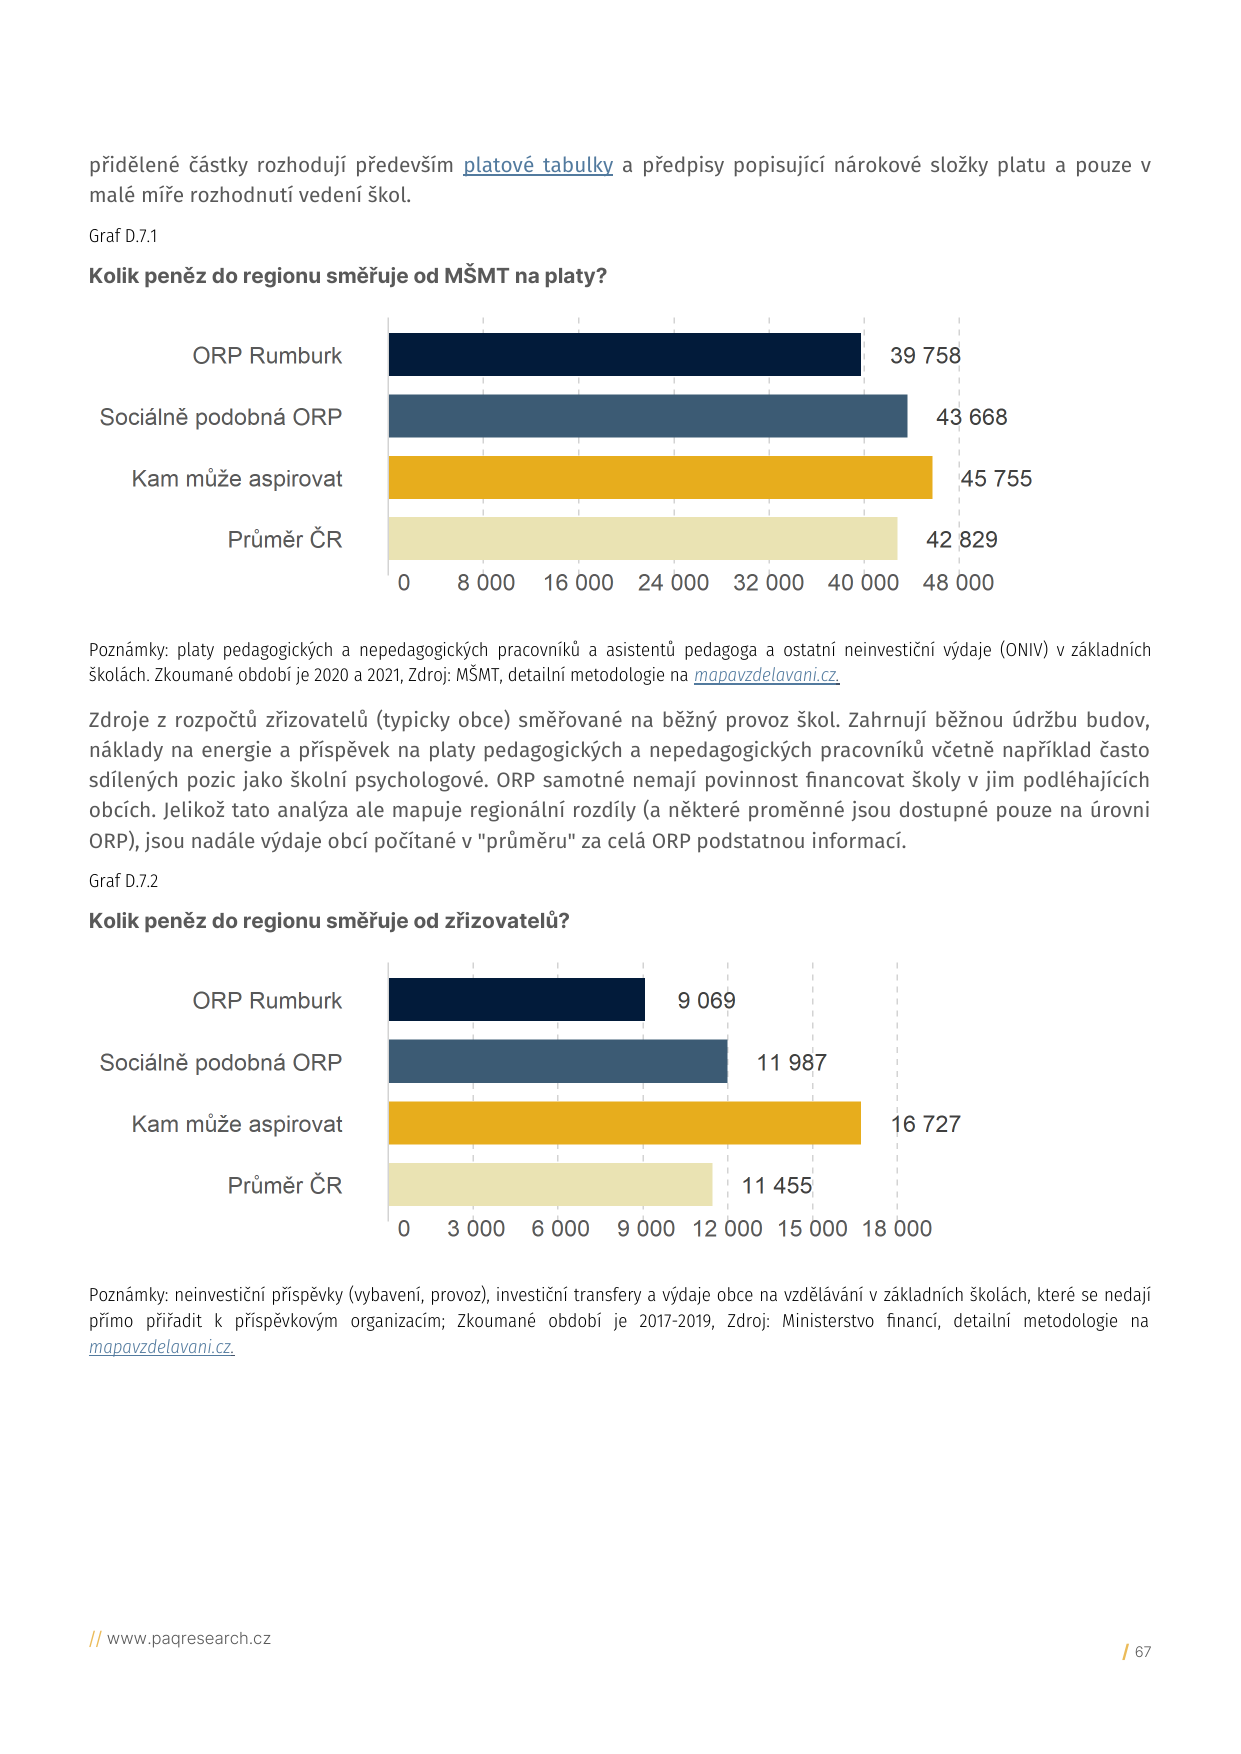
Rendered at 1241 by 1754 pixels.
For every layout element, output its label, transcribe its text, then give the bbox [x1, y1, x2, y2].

text Zdroje z rozpočtů zřizovatelů (typicky obce) směřované na běžný provoz škol. Zahrnují běžnou údržbu budov, náklady na energie a příspěvek na platy pedagogických a nepedagogických pracovníků včetně například často sdílených pozic jako školní psychologové. ORP samotné nemají povinnost financovat školy v jim podléhajících obcích. Jelikož tato analýza ale mapuje regionální rozdíly (a některé proměnné jsou dostupné pouze na úrovni ORP), jsou nadále výdaje obcí počítané v "průměru" za celá ORP podstatnou informací. [89, 703, 1152, 854]
text Graf D.7.2 [89, 870, 1152, 893]
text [89, 148, 1152, 208]
text Kolik peněz do regionu směřuje od MŠMT na platy? [89, 263, 1152, 288]
text Poznámky: neinvestiční příspěvky (vybavení, provoz), investiční transfery a výdaje obce na vzdělávání v základních školách, které se nedají přímo přiřadit k příspěvkovým organizacím; Zkoumané období je 2017-2019, Zdroj: Ministerstvo financí, detailní metodologie na mapavzdelavani.cz. [89, 1284, 1152, 1358]
text Poznámky: platy pedagogických a nepedagogických pracovníků a asistentů pedagoga a ostatní neinvestiční výdaje (ONIV) v základních školách. Zkoumané období je 2020 a 2021, Zdroj: MŠMT, detailní metodologie na mapavzdelavani.cz. [89, 638, 1152, 687]
text Kolik peněz do regionu směřuje od zřizovatelů? [89, 909, 1152, 934]
text Graf D.7.1 [89, 225, 1152, 247]
picture [88, 935, 1139, 1268]
picture [88, 290, 1139, 622]
